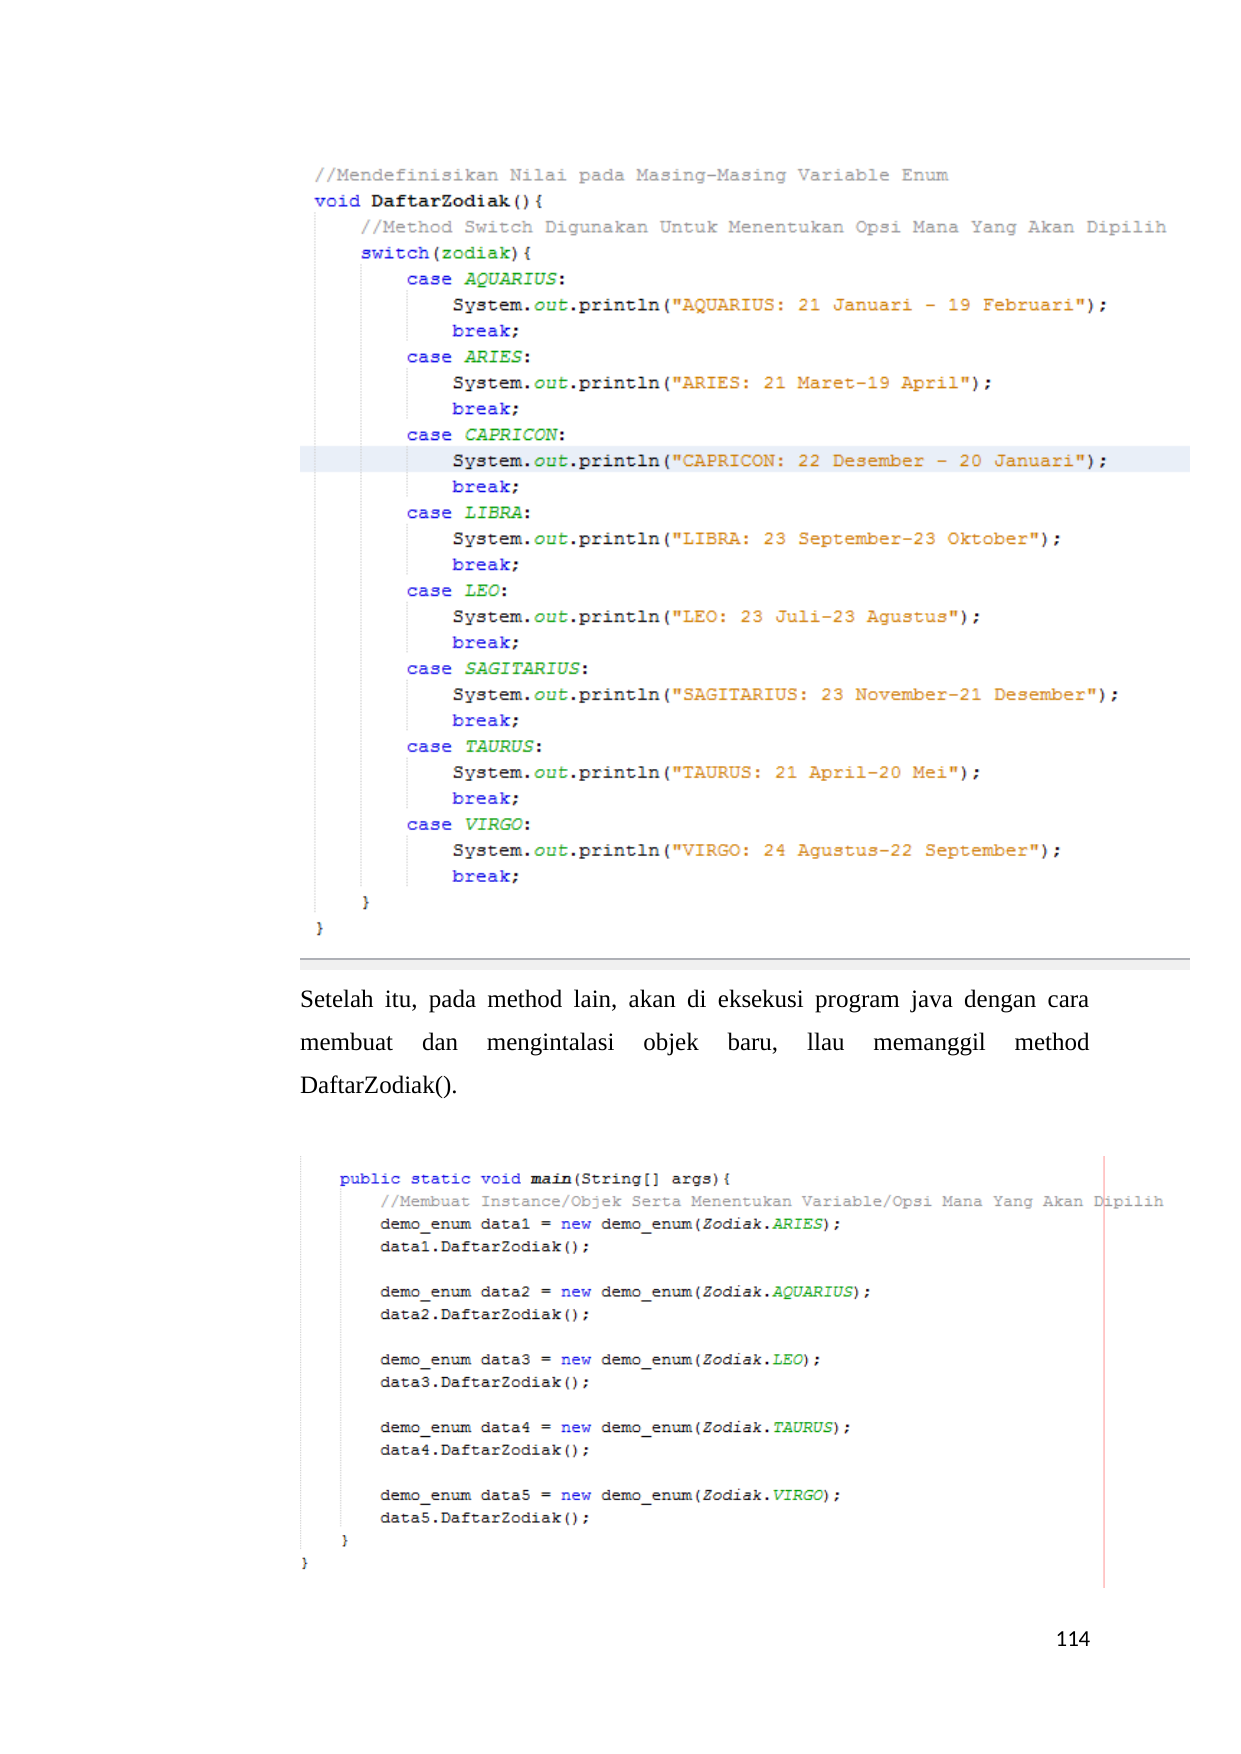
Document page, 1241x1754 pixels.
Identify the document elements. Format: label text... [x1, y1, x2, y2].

picture [300, 1156, 1199, 1588]
list Setelah itu, pada method lain, akan di eksekusi program java dengan cara membuat dan mengintalasi objek baru, llau memanggil method DaftarZodiak(). [300, 984, 1090, 1099]
picture [300, 150, 1190, 970]
